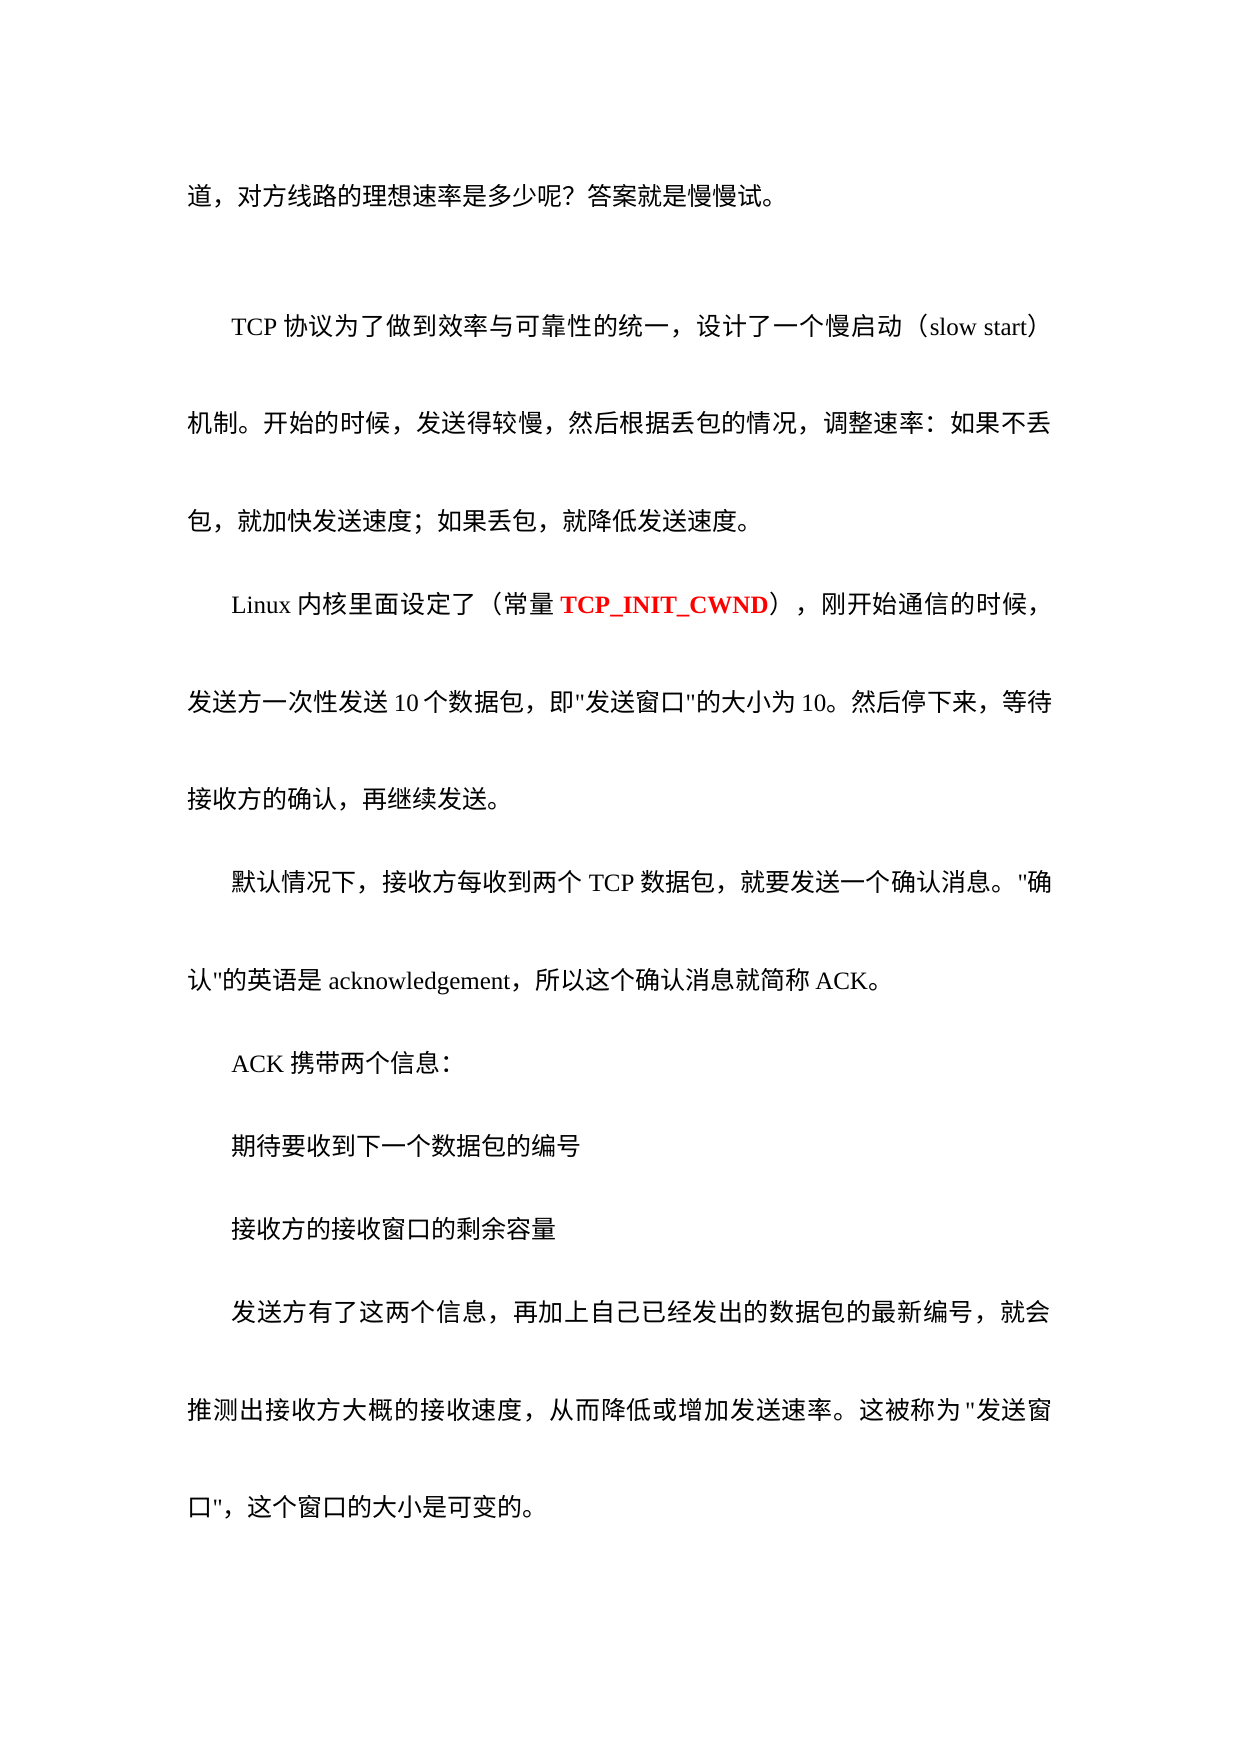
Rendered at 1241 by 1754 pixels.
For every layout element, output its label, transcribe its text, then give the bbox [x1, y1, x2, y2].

text TCP协议为了做到效率与可靠性的统一，设计了一个慢启动（slow start）机制。开始的时候，发送得较慢，然后根据丢包的情况，调整速率：如果不丢包，就加快发送速度；如果丢包，就降低发送速度。 [187, 292, 1053, 552]
text Linux内核里面设定了（常量TCP_INIT_CWND），刚开始通信的时候，发送方一次性发送10个数据包，即"发送窗口"的大小为10。然后停下来，等待接收方的确认，再继续发送。 [187, 570, 1053, 830]
text 发送方有了这两个信息，再加上自己已经发出的数据包的最新编号，就会推测出接收方大概的接收速度，从而降低或增加发送速率。这被称为"发送窗口"，这个窗口的大小是可变的。 [187, 1278, 1053, 1538]
text ACK 携带两个信息： [187, 1029, 1053, 1094]
text 期待要收到下一个数据包的编号 [187, 1112, 1053, 1177]
text 默认情况下，接收方每收到两个TCP 数据包，就要发送一个确认消息。"确认"的英语是 acknowledgement，所以这个确认消息就简称ACK。 [187, 848, 1053, 1011]
text 接收方的接收窗口的剩余容量 [187, 1195, 1053, 1260]
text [187, 162, 1053, 227]
